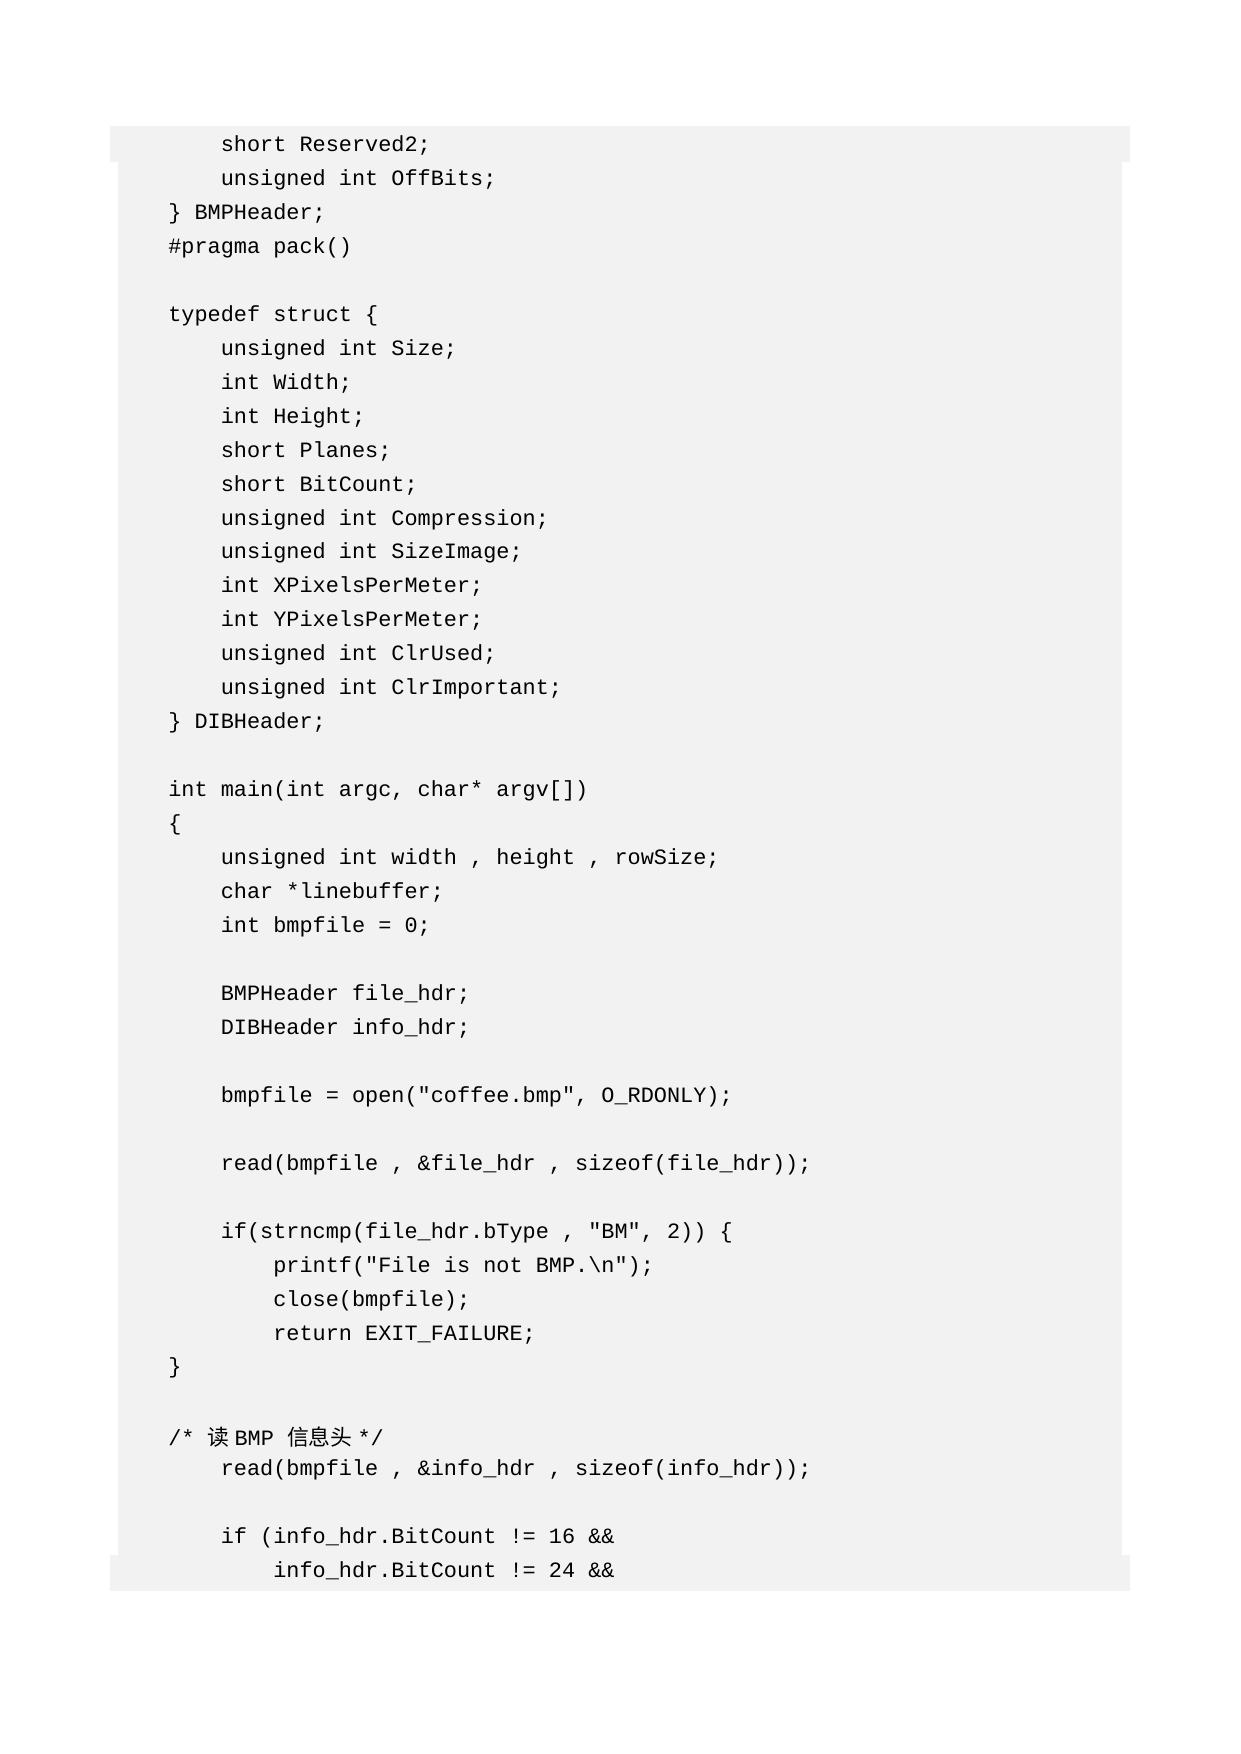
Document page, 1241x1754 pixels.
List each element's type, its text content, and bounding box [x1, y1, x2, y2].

text unsigned int Size; [118, 332, 1122, 366]
text if (info_hdr.BitCount != 16 && [118, 1521, 1122, 1555]
text int main(int argc, char* argv[]) [118, 774, 1122, 808]
text return EXIT_FAILURE; [118, 1317, 1122, 1351]
text read(bmpfile , &file_hdr , sizeof(file_hdr)); [118, 1147, 1122, 1181]
text unsigned int ClrImportant; [118, 672, 1122, 706]
text if(strncmp(file_hdr.bType , "BM", 2)) { [118, 1215, 1122, 1249]
text short Reserved2; [110, 126, 1130, 162]
text int Width; [118, 366, 1122, 400]
text unsigned int Compression; [118, 502, 1122, 536]
text } DIBHeader; [118, 706, 1122, 740]
text short BitCount; [118, 468, 1122, 502]
text unsigned int SizeImage; [118, 536, 1122, 570]
text info_hdr.BitCount != 24 && [110, 1555, 1130, 1591]
text unsigned int OffBits; [118, 162, 1122, 196]
text } [118, 1351, 1122, 1385]
text DIBHeader info_hdr; [118, 1011, 1122, 1045]
text /* 读 BMP 信息头 */ [118, 1419, 1122, 1453]
text short Planes; [118, 434, 1122, 468]
text bmpfile = open("coffee.bmp", O_RDONLY); [118, 1079, 1122, 1113]
text int Height; [118, 400, 1122, 434]
text } BMPHeader; [118, 196, 1122, 230]
text int XPixelsPerMeter; [118, 570, 1122, 604]
text int YPixelsPerMeter; [118, 604, 1122, 638]
text unsigned int ClrUsed; [118, 638, 1122, 672]
text { [118, 808, 1122, 842]
text read(bmpfile , &info_hdr , sizeof(info_hdr)); [118, 1453, 1122, 1487]
text unsigned int width , height , rowSize; [118, 842, 1122, 876]
text close(bmpfile); [118, 1283, 1122, 1317]
text int bmpfile = 0; [118, 909, 1122, 943]
text BMPHeader file_hdr; [118, 977, 1122, 1011]
text typedef struct { [118, 298, 1122, 332]
text #pragma pack() [118, 230, 1122, 264]
text printf("File is not BMP.\n"); [118, 1249, 1122, 1283]
text char *linebuffer; [118, 876, 1122, 909]
